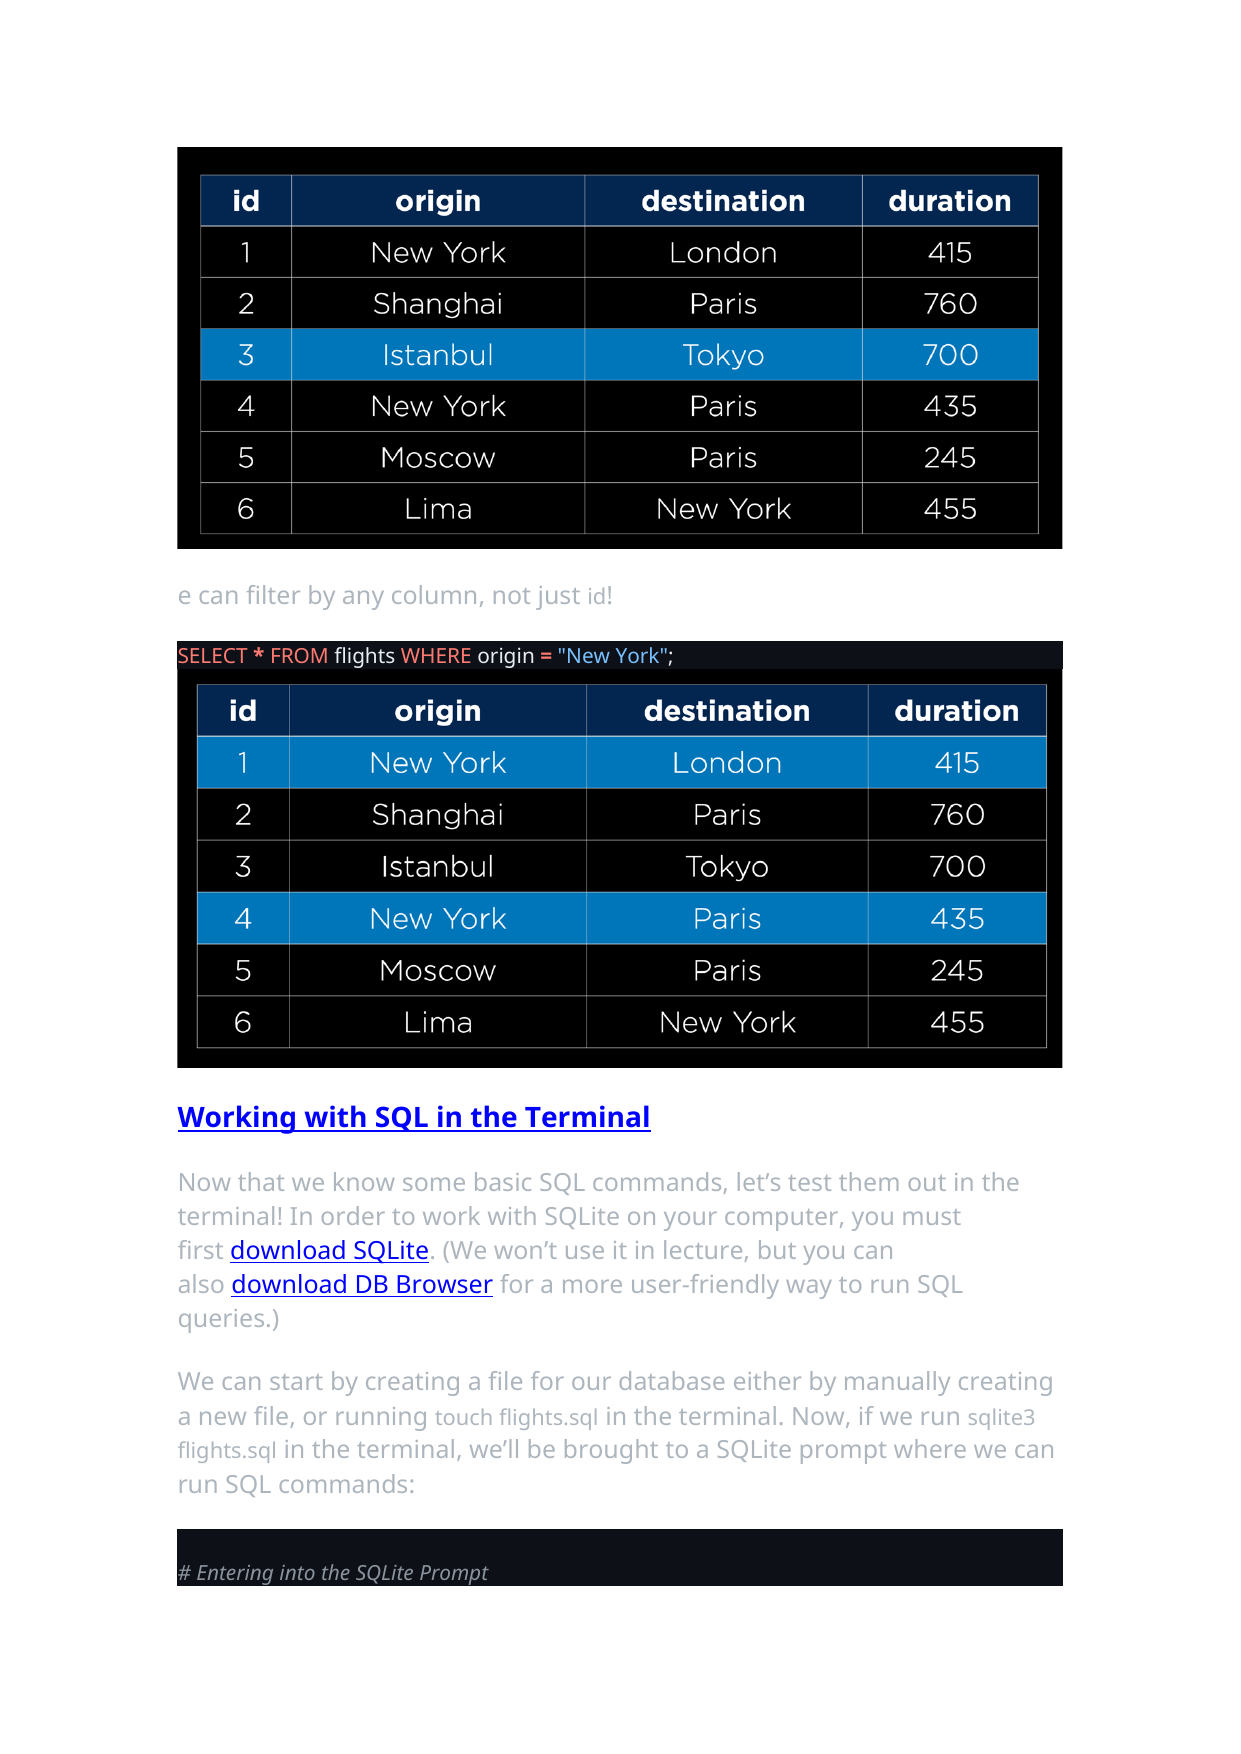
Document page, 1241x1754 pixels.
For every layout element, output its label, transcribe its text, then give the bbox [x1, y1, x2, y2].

text Working with SQL in the Terminal [177, 1097, 1063, 1135]
picture [177, 147, 1063, 549]
text e can filter by any column, not just id! [177, 578, 1063, 612]
text Now that we know some basic SQL commands, let’s test them out in the terminal! In order to work with SQLite on your computer, you must first download SQLite. (We won’t use it in lecture, but you can also download DB Browser for a more user-friendly way to run SQL queries.) [177, 1164, 1063, 1335]
text We can start by creating a file for our database either by manually creating a new file, or running touch flights.sql in the terminal. Now, if we run sqlite3 flights.sql in the terminal, we’ll be brought to a SQLite prompt where we can run SQL commands: [177, 1364, 1063, 1500]
text # Entering into the SQLite Prompt [177, 1558, 1063, 1586]
text SELECT * FROM flights WHERE origin = "New York"; [177, 641, 1063, 669]
picture [177, 669, 1063, 1068]
